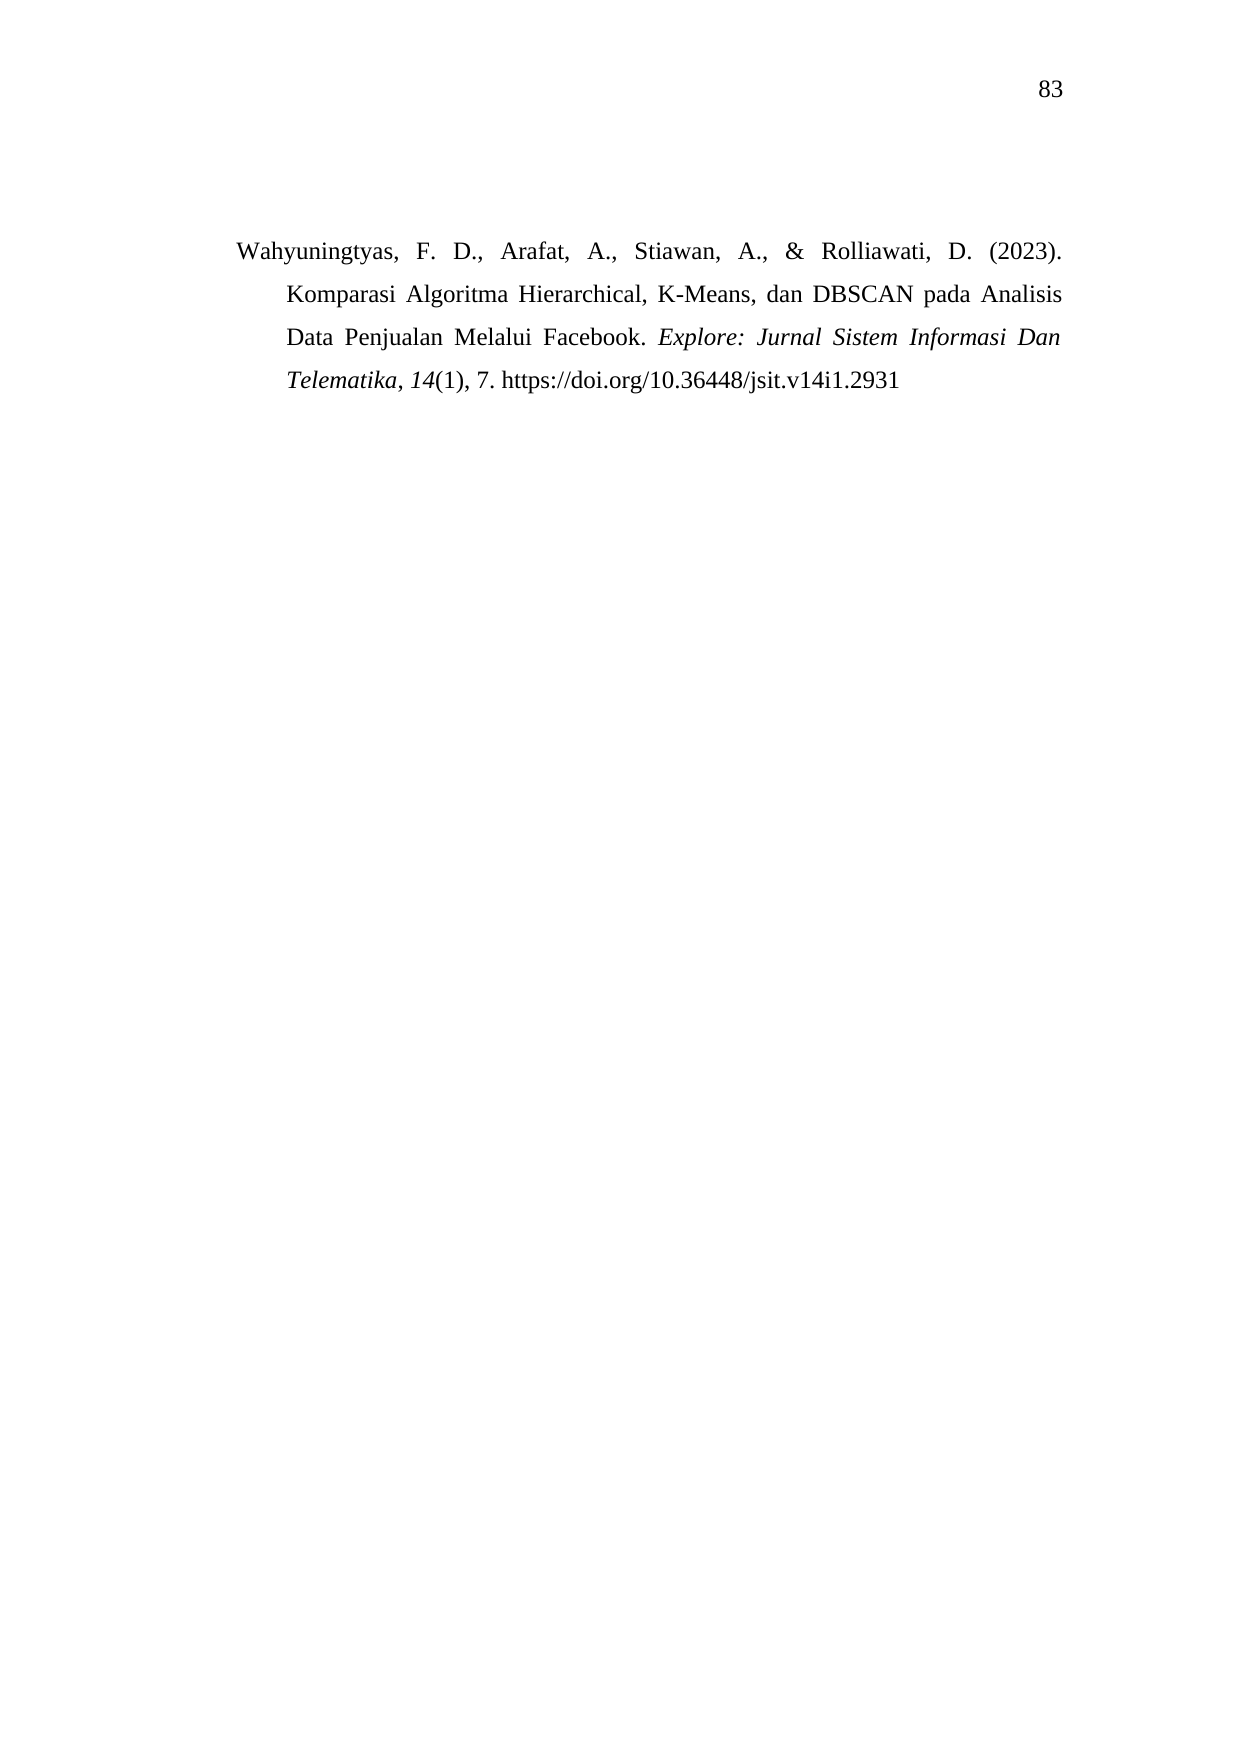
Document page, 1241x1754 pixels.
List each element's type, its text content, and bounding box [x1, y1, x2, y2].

text Wahyuningtyas, F. D., Arafat, A., Stiawan, A., & Rolliawati, D. (2023). Komparasi Algoritma Hierarchical, K-Means, dan DBSCAN pada Analisis Data Penjualan Melalui Facebook. Explore: Jurnal Sistem Informasi Dan Telematika, 14(1), 7. https://doi.org/10.36448/jsit.v14i1.2931 [236, 236, 1063, 394]
